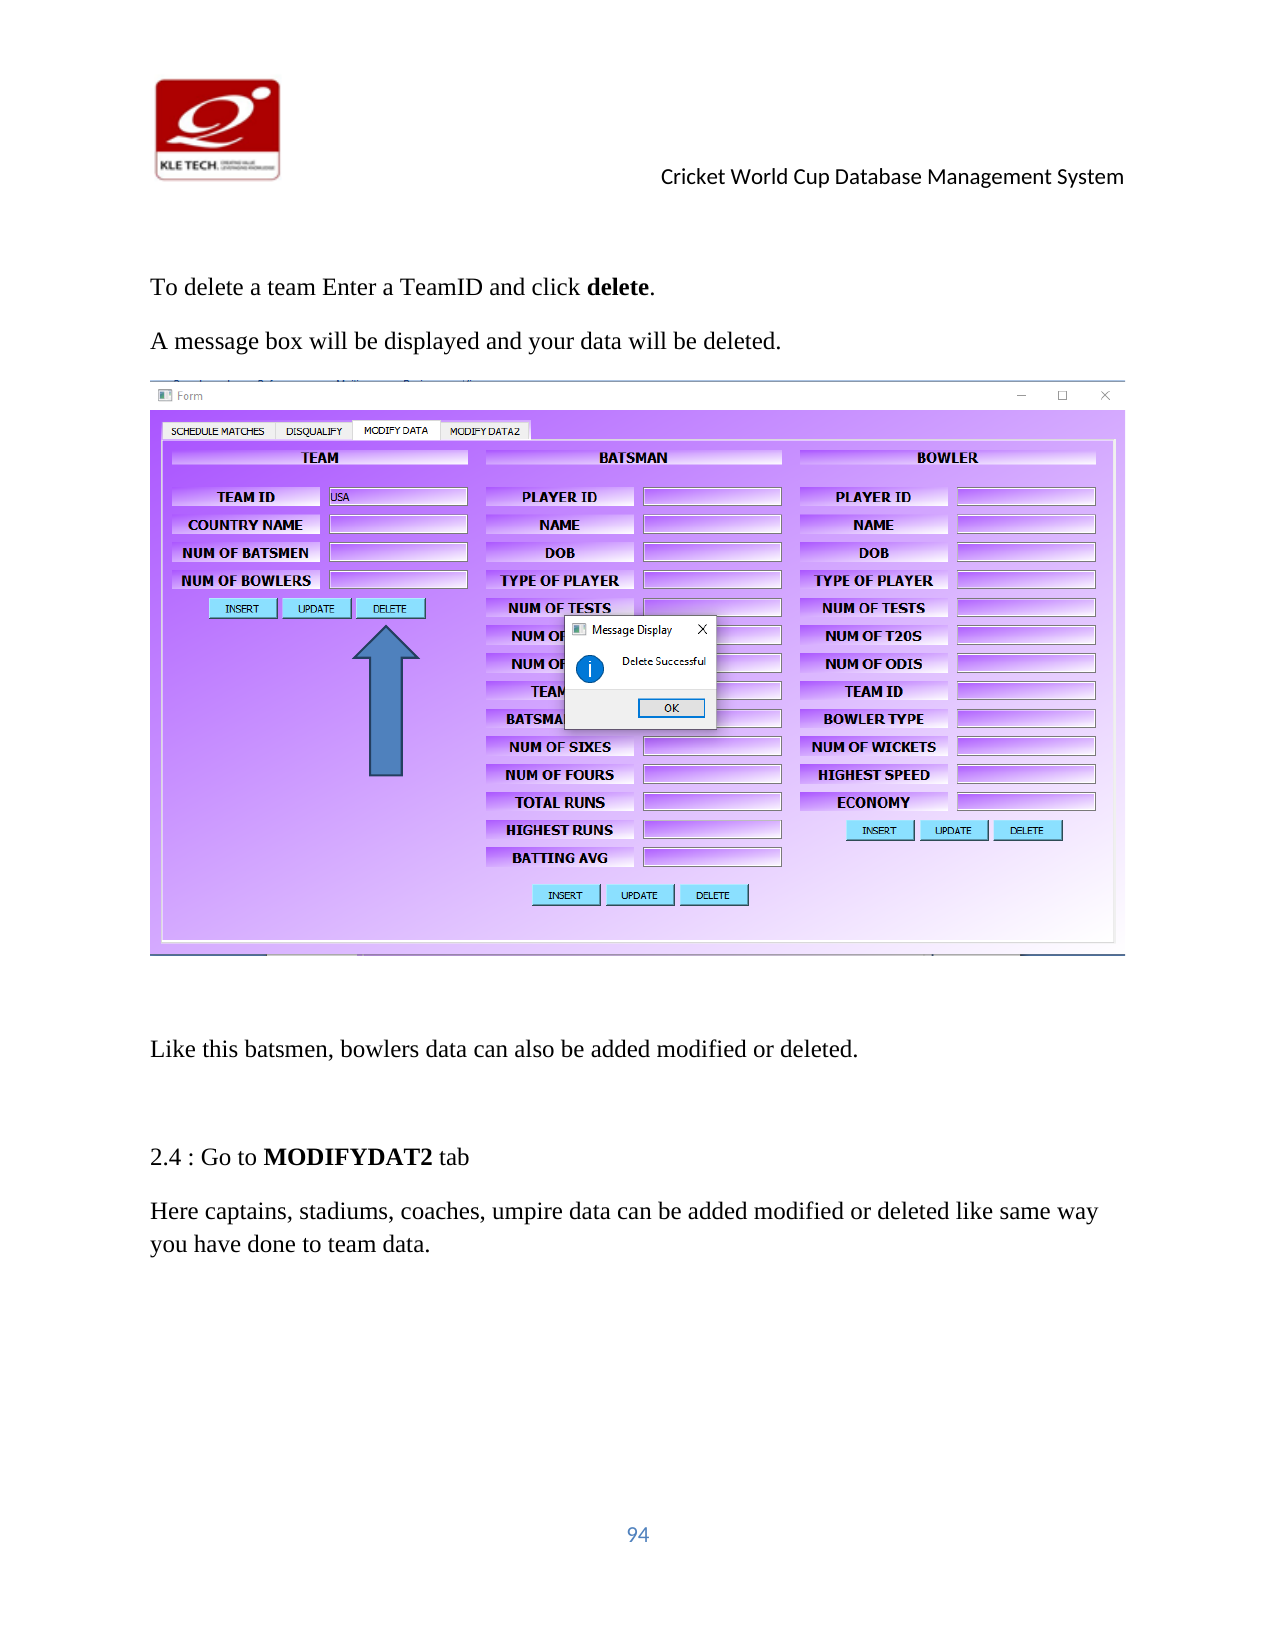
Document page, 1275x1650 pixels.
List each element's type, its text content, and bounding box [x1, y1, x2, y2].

text A message box will be displayed and your data will be deleted. [150, 326, 1125, 355]
text Like this batsmen, bowlers data can also be added modified or deleted. [150, 1034, 1125, 1063]
text 2.4 : Go to MODIFYDAT2 tab [150, 1142, 1125, 1171]
text To delete a team Enter a TeamID and click delete. [150, 272, 1125, 301]
picture [150, 73, 285, 185]
picture [150, 380, 1125, 956]
text Here captains, stadiums, coaches, umpire data can be added modified or deleted like same way you have done to team data. [150, 1196, 1125, 1258]
